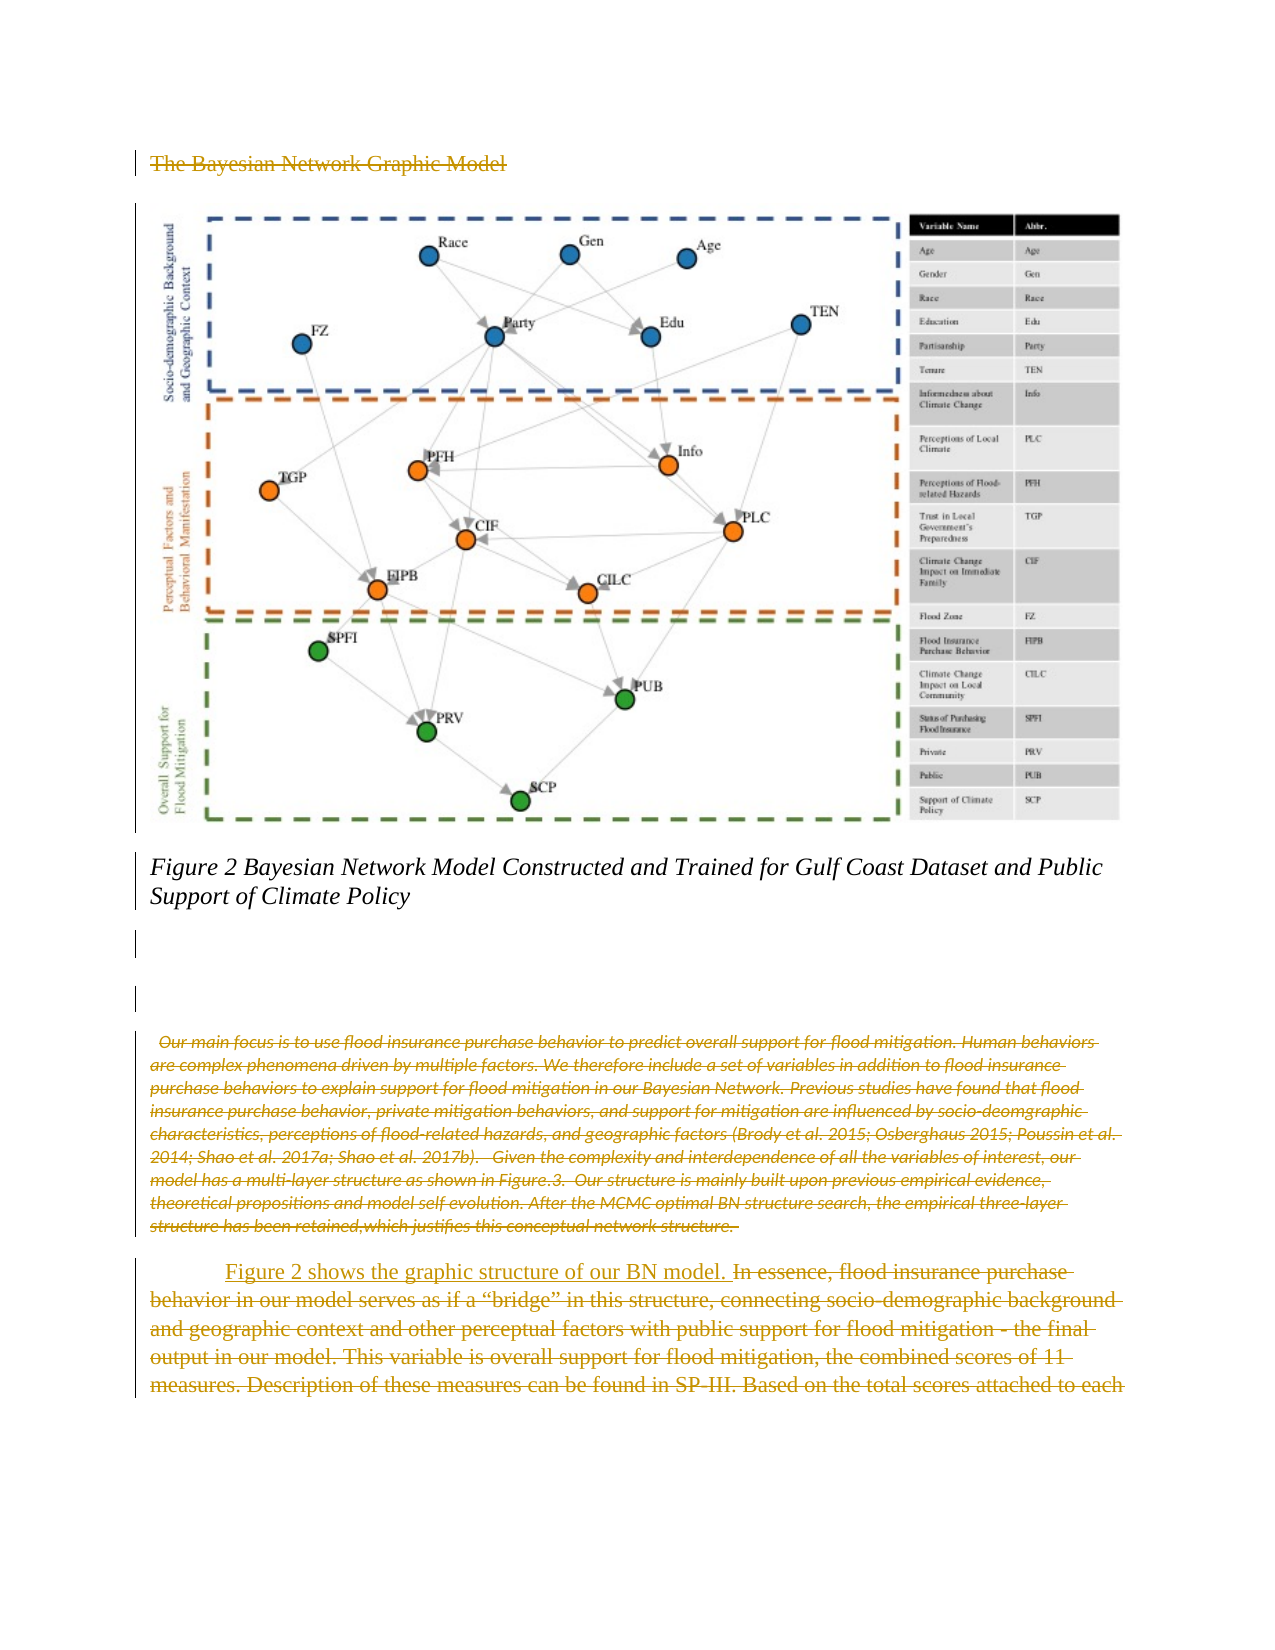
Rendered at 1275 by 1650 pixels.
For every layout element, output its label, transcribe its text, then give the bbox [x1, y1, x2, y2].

text Figure 2 Bayesian Network Model Constructed and Trained for Gulf Coast Dataset and Public Support of Climate Policy [150, 852, 1125, 909]
picture [150, 203, 1124, 834]
